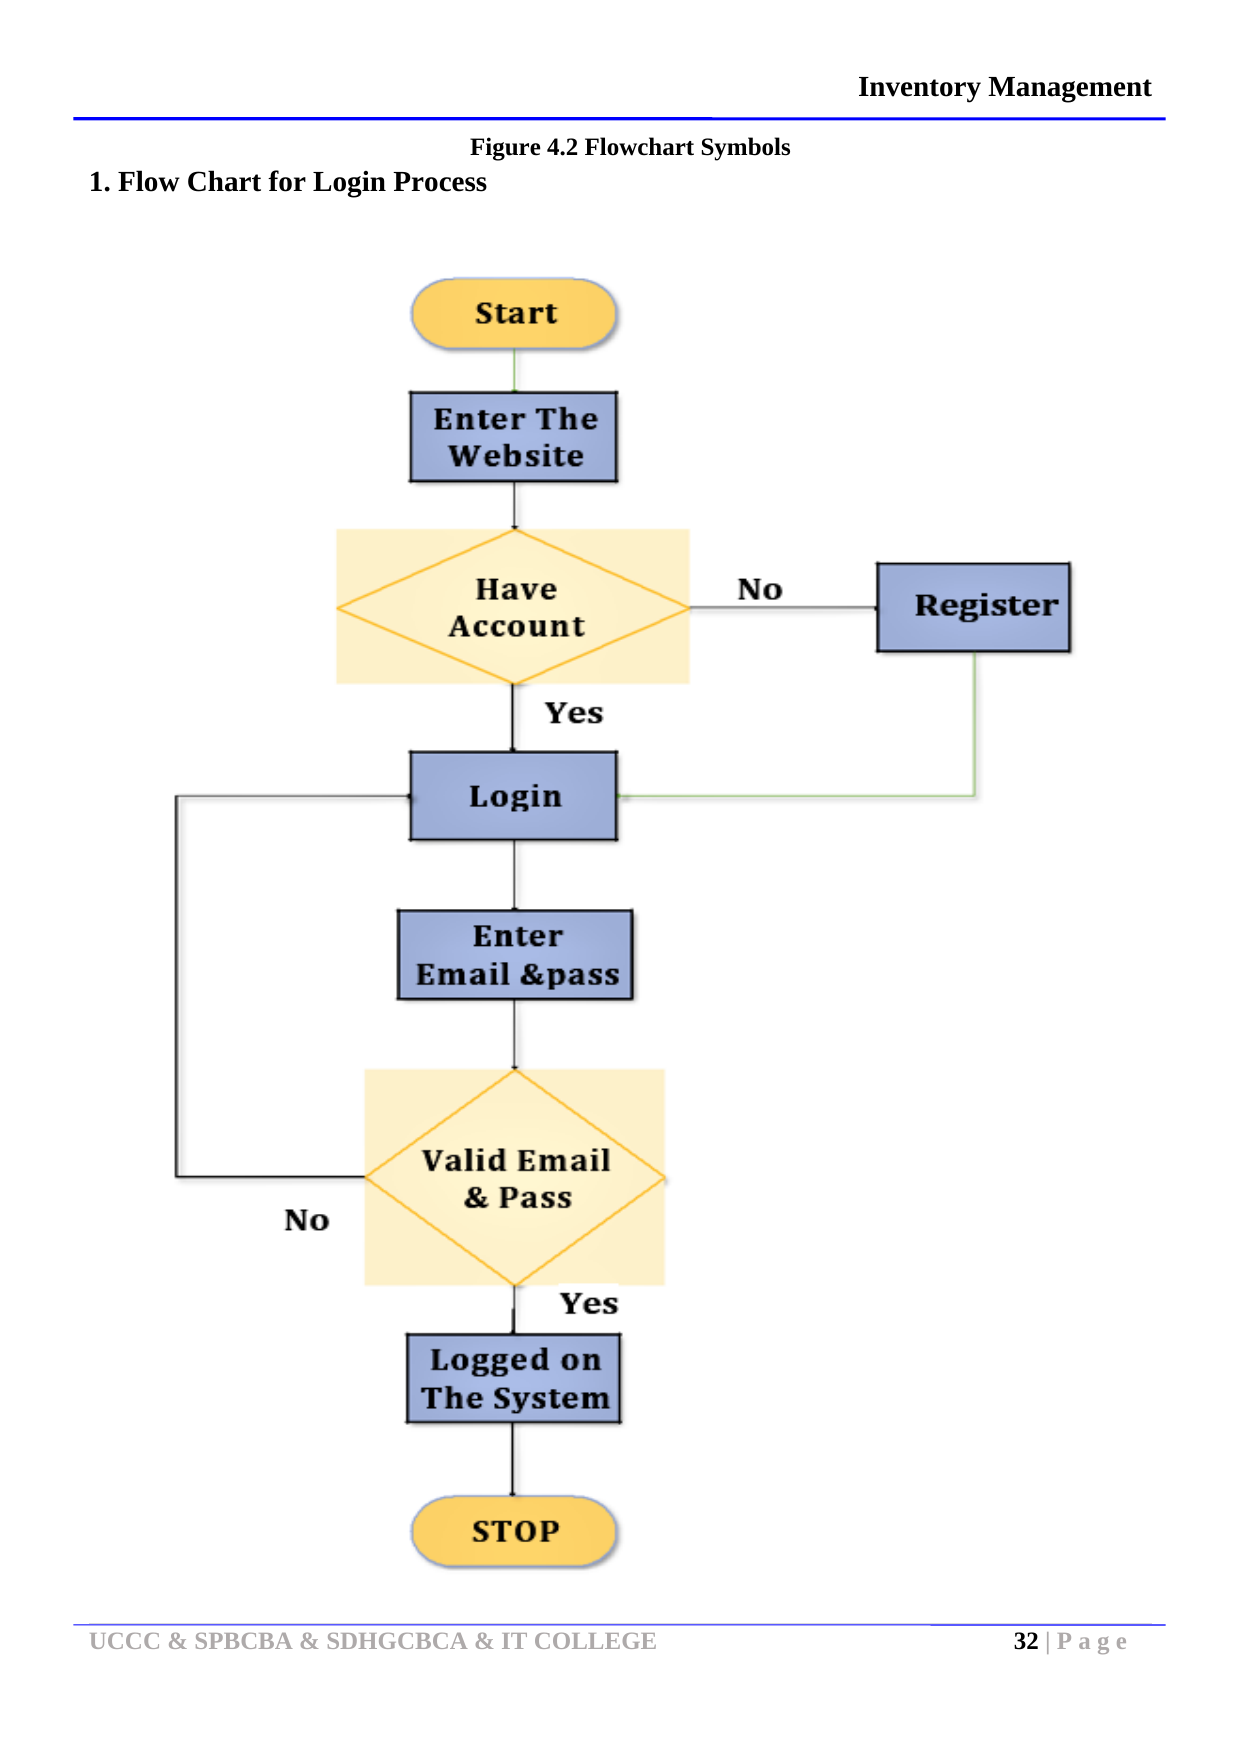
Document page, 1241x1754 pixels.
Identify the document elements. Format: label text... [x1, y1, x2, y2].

picture [132, 266, 1108, 1587]
text Figure 4.2 Flowchart Symbols [470, 132, 1152, 160]
text 1. Flow Chart for Login Process [89, 164, 1152, 198]
